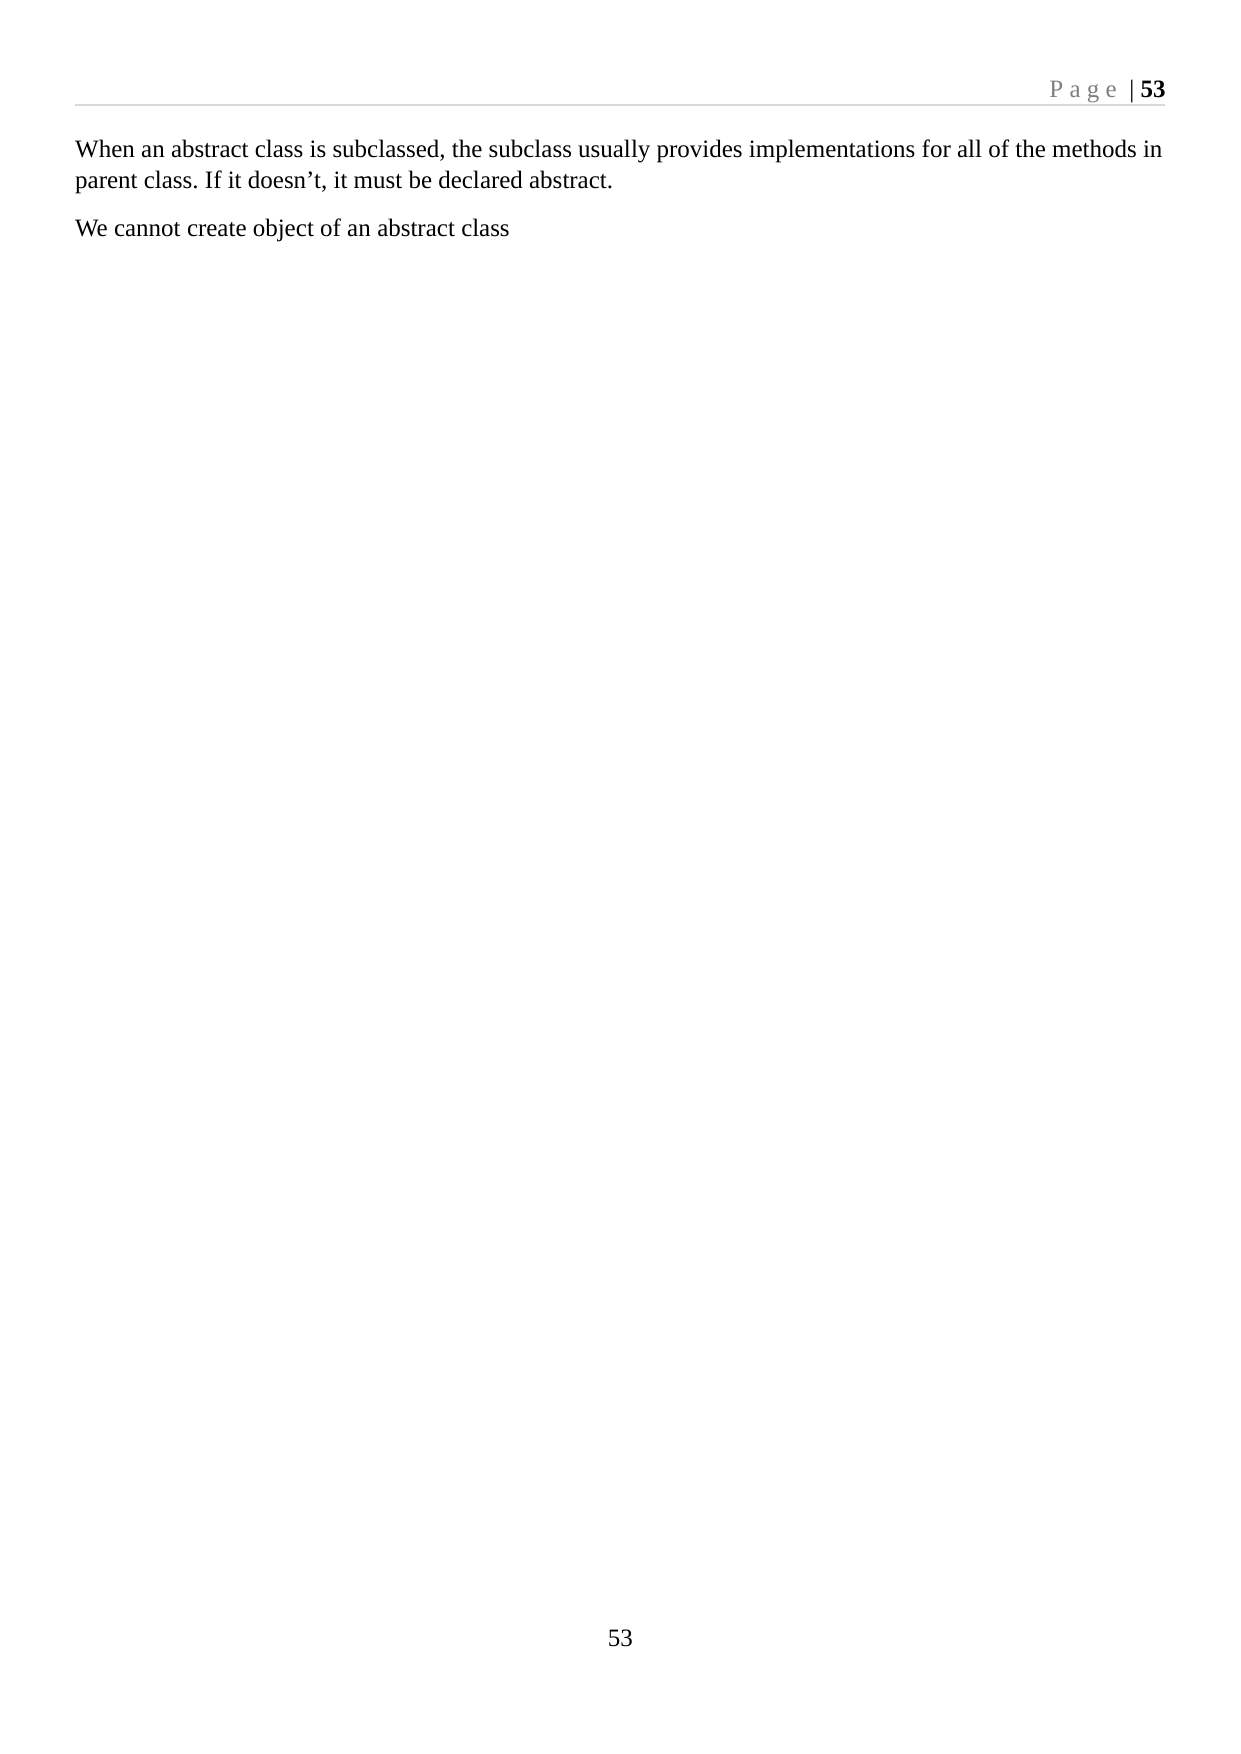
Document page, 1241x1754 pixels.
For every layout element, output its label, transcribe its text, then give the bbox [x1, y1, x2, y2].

text When an abstract class is subclassed, the subclass usually provides implementations for all of the methods in parent class. If it doesn’t, it must be declared abstract. [75, 134, 1165, 194]
text We cannot create object of an abstract class [75, 213, 1165, 242]
